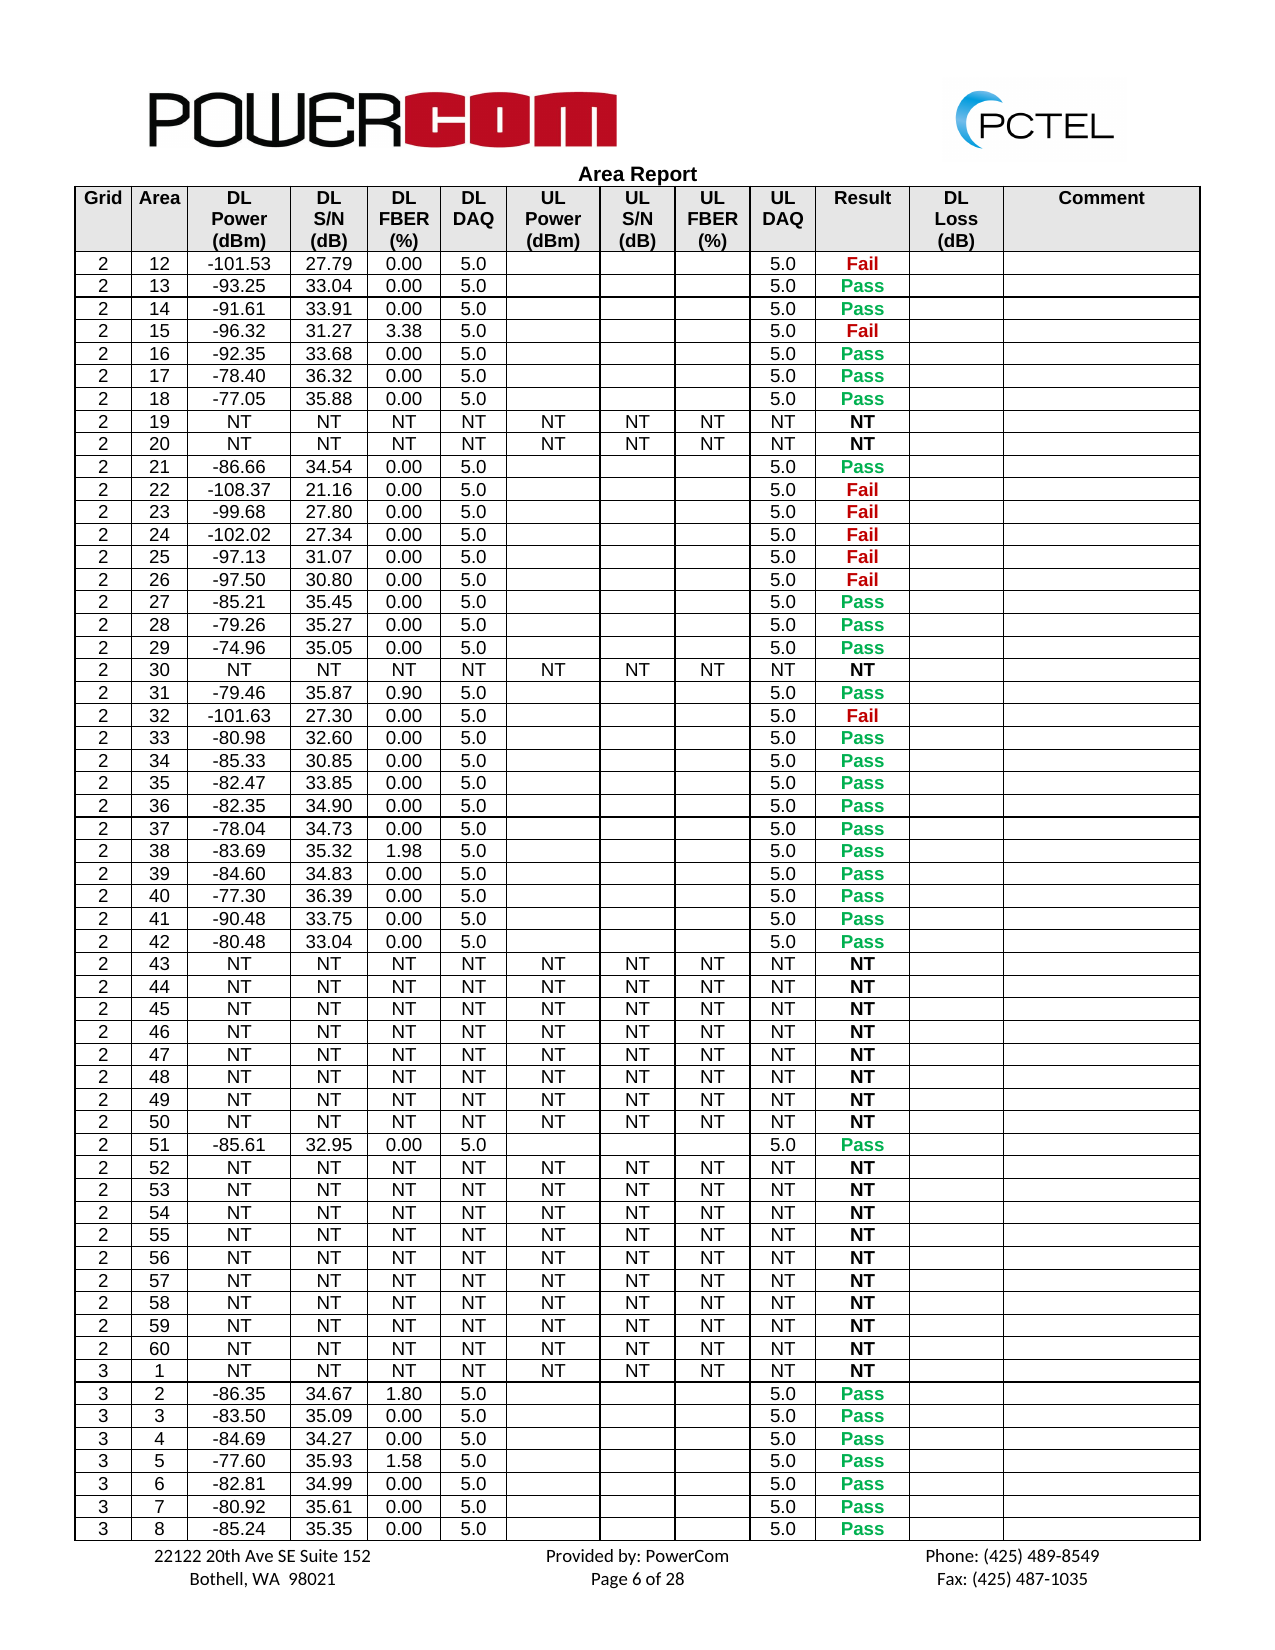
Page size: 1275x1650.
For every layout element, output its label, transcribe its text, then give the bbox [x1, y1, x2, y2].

table_cell -91.61 [188, 298, 290, 319]
table_cell -80.92 [188, 1496, 290, 1517]
table_cell [1004, 1021, 1199, 1042]
table_cell [1004, 1247, 1199, 1268]
table_cell Pass [816, 275, 909, 296]
table_cell NT [368, 1021, 440, 1042]
table_cell NT [291, 1156, 367, 1178]
table_cell Pass [816, 750, 909, 771]
table_cell 5.0 [751, 546, 815, 568]
table_cell 0.00 [368, 637, 440, 658]
table_cell 5.0 [441, 863, 506, 884]
table_cell NT [441, 1247, 506, 1268]
table_cell -85.24 [188, 1518, 290, 1540]
table_cell [601, 1518, 674, 1540]
table_cell 0.00 [368, 275, 440, 296]
table_cell 2 [76, 1315, 131, 1336]
table_cell 5.0 [751, 343, 815, 364]
table_cell [676, 750, 749, 771]
table_cell Pass [816, 1496, 909, 1517]
table_cell NT [676, 1360, 749, 1381]
table_cell NT [368, 1179, 440, 1201]
table_cell [601, 840, 674, 862]
table_cell NT [368, 1111, 440, 1133]
table_cell [1004, 1518, 1199, 1540]
table_cell 2 [76, 1021, 131, 1042]
table_cell NT [291, 1202, 367, 1223]
table_cell 33.85 [291, 772, 367, 794]
table_cell [1004, 524, 1199, 545]
table_cell -82.35 [188, 795, 290, 816]
table_cell [676, 343, 749, 364]
table_cell NT [601, 998, 674, 1020]
table_cell 28 [132, 614, 187, 636]
table_cell 5.0 [441, 682, 506, 703]
table_cell Pass [816, 614, 909, 636]
table_cell 55 [132, 1224, 187, 1246]
table_cell [676, 1450, 749, 1472]
table_cell [507, 682, 599, 703]
table_cell NT [676, 1292, 749, 1314]
table_cell NT [507, 1247, 599, 1268]
table_cell 12 [132, 252, 187, 274]
table_cell [1004, 1337, 1199, 1359]
table_cell NT [291, 1292, 367, 1314]
table_cell 4 [132, 1428, 187, 1449]
table_cell 35.09 [291, 1405, 367, 1427]
table_cell NT [751, 1315, 815, 1336]
table_cell NT [816, 1247, 909, 1268]
table_cell -77.30 [188, 885, 290, 907]
table_cell [676, 388, 749, 409]
table_cell NT [816, 411, 909, 432]
table_cell 5.0 [441, 478, 506, 500]
table_cell 5.0 [441, 795, 506, 816]
table_cell 0.00 [368, 1405, 440, 1427]
table_cell NT [816, 953, 909, 974]
table_cell 2 [76, 388, 131, 409]
table_cell [507, 885, 599, 907]
table_cell [910, 1473, 1003, 1494]
table_cell 6 [132, 1473, 187, 1494]
table_cell [601, 478, 674, 500]
table_cell [507, 365, 599, 387]
table_cell NT [507, 433, 599, 455]
table_cell NT [441, 1044, 506, 1065]
table_cell 0.00 [368, 1134, 440, 1155]
table_cell 33.68 [291, 343, 367, 364]
table_cell NT [441, 1111, 506, 1133]
table_cell 5.0 [751, 478, 815, 500]
table_cell 0.00 [368, 591, 440, 613]
table_cell 5.0 [751, 908, 815, 929]
table_cell NT [368, 1337, 440, 1359]
table_cell 0.00 [368, 863, 440, 884]
table_cell [1004, 976, 1199, 997]
table_cell NT [676, 433, 749, 455]
table_cell 34.90 [291, 795, 367, 816]
table_cell Grid [76, 187, 131, 251]
table_cell 0.00 [368, 456, 440, 477]
table_cell [507, 840, 599, 862]
table_cell 5.0 [441, 1518, 506, 1540]
table_cell [1004, 1428, 1199, 1449]
table_cell 5.0 [751, 1518, 815, 1540]
table_cell [910, 795, 1003, 816]
table_cell 30 [132, 659, 187, 681]
table_cell NT [188, 1247, 290, 1268]
table_cell UL DAQ [751, 187, 815, 251]
table_cell [910, 388, 1003, 409]
table_cell NT [601, 1337, 674, 1359]
table_cell 2 [76, 908, 131, 929]
table_cell 36 [132, 795, 187, 816]
table_cell [676, 569, 749, 590]
table_cell NT [188, 1111, 290, 1133]
table_cell 60 [132, 1337, 187, 1359]
table_cell 5.0 [441, 275, 506, 296]
table_cell 34.54 [291, 456, 367, 477]
table_cell NT [188, 1044, 290, 1065]
table_cell 44 [132, 976, 187, 997]
table_cell Fail [816, 524, 909, 545]
table_cell [910, 818, 1003, 839]
table_cell NT [441, 976, 506, 997]
table_cell 5.0 [441, 1383, 506, 1404]
table_cell [507, 478, 599, 500]
table_cell NT [751, 1111, 815, 1133]
table_cell 54 [132, 1202, 187, 1223]
table_cell [507, 1518, 599, 1540]
table_cell 35.88 [291, 388, 367, 409]
table_cell [1004, 1179, 1199, 1201]
table_cell Pass [816, 908, 909, 929]
table_cell [507, 1473, 599, 1494]
table_cell [507, 456, 599, 477]
table_cell NT [507, 1044, 599, 1065]
table_cell NT [507, 998, 599, 1020]
table_cell [910, 1518, 1003, 1540]
table_cell 25 [132, 546, 187, 568]
table_cell NT [751, 659, 815, 681]
table_cell NT [368, 1247, 440, 1268]
table_cell NT [441, 1021, 506, 1042]
table_cell 3 [132, 1405, 187, 1427]
table_cell 31.07 [291, 546, 367, 568]
table_cell [507, 546, 599, 568]
table_cell 34.67 [291, 1383, 367, 1404]
table_cell NT [441, 659, 506, 681]
table_cell [507, 637, 599, 658]
table_cell 32.60 [291, 727, 367, 748]
table_cell [507, 818, 599, 839]
table_cell 3 [76, 1473, 131, 1494]
table_cell 5.0 [751, 298, 815, 319]
table_cell NT [601, 433, 674, 455]
table_cell 5.0 [751, 1383, 815, 1404]
table_cell Fail [816, 569, 909, 590]
table_cell [507, 1405, 599, 1427]
table_cell 2 [76, 569, 131, 590]
table_cell 5.0 [751, 1496, 815, 1517]
table_cell 57 [132, 1270, 187, 1291]
table_cell 5.0 [441, 591, 506, 613]
table_cell 2 [76, 524, 131, 545]
table_cell 5.0 [751, 863, 815, 884]
table_cell 27.80 [291, 501, 367, 522]
table_cell [910, 1383, 1003, 1404]
table_cell Fail [816, 478, 909, 500]
table_cell [1004, 614, 1199, 636]
table_cell [676, 1496, 749, 1517]
table_cell [910, 1337, 1003, 1359]
table_cell 5.0 [751, 614, 815, 636]
table_cell [676, 614, 749, 636]
table_cell [676, 727, 749, 748]
table_cell NT [816, 433, 909, 455]
table_cell 2 [76, 252, 131, 274]
table_cell 0.00 [368, 908, 440, 929]
table_cell Pass [816, 1518, 909, 1540]
table_cell [601, 908, 674, 929]
table_cell [910, 456, 1003, 477]
table_cell 20 [132, 433, 187, 455]
table_cell 5.0 [751, 840, 815, 862]
table_cell Pass [816, 795, 909, 816]
table_cell 2 [76, 501, 131, 522]
table_cell [910, 1428, 1003, 1449]
table_cell NT [676, 953, 749, 974]
table_cell [910, 433, 1003, 455]
table_cell [507, 524, 599, 545]
table_cell [507, 930, 599, 952]
table_cell [910, 863, 1003, 884]
table_cell 3 [76, 1496, 131, 1517]
table_cell 0.00 [368, 501, 440, 522]
table_cell [910, 682, 1003, 703]
table_cell [1004, 795, 1199, 816]
table_cell [676, 275, 749, 296]
table_cell [507, 1450, 599, 1472]
table_cell [1004, 1089, 1199, 1110]
table_cell 5.0 [441, 1473, 506, 1494]
table_cell NT [676, 1156, 749, 1178]
table_cell [676, 863, 749, 884]
table_cell [676, 818, 749, 839]
table_cell 22 [132, 478, 187, 500]
table_cell NT [441, 1224, 506, 1246]
table_cell 16 [132, 343, 187, 364]
table_cell [507, 591, 599, 613]
table_cell [601, 501, 674, 522]
table_cell NT [676, 976, 749, 997]
table_cell 5.0 [441, 252, 506, 274]
table_cell 5.0 [441, 546, 506, 568]
table_cell 5.0 [751, 818, 815, 839]
table_cell 1.98 [368, 840, 440, 862]
table_cell [601, 524, 674, 545]
table_cell [507, 1383, 599, 1404]
table_cell Pass [816, 298, 909, 319]
table_cell [1004, 885, 1199, 907]
table_cell NT [816, 1337, 909, 1359]
table_cell NT [188, 1156, 290, 1178]
table_cell NT [188, 1315, 290, 1336]
table_cell 2 [76, 750, 131, 771]
table_cell Pass [816, 1428, 909, 1449]
table_cell 34.27 [291, 1428, 367, 1449]
table_cell NT [507, 1066, 599, 1088]
table_cell [1004, 637, 1199, 658]
table_cell [1004, 953, 1199, 974]
table_cell NT [601, 411, 674, 432]
table_cell NT [368, 953, 440, 974]
table_cell [601, 1473, 674, 1494]
table_cell -82.47 [188, 772, 290, 794]
table_cell [601, 885, 674, 907]
table_cell 35.35 [291, 1518, 367, 1540]
table_cell 5.0 [751, 795, 815, 816]
table_cell 0.00 [368, 478, 440, 500]
table_cell NT [816, 998, 909, 1020]
table_cell Pass [816, 727, 909, 748]
table_cell NT [751, 1044, 815, 1065]
table_cell [601, 591, 674, 613]
table_cell [1004, 1066, 1199, 1088]
table_cell [601, 1134, 674, 1155]
table_cell NT [676, 659, 749, 681]
table_cell [910, 659, 1003, 681]
table_cell 15 [132, 320, 187, 342]
table_cell Area [132, 187, 187, 251]
table_cell [676, 365, 749, 387]
table_cell 2 [76, 1337, 131, 1359]
table_cell [676, 1473, 749, 1494]
table_cell 2 [76, 1270, 131, 1291]
table_cell Pass [816, 365, 909, 387]
table_cell [601, 930, 674, 952]
table_cell 5.0 [751, 885, 815, 907]
table_cell 5.0 [441, 750, 506, 771]
table_cell NT [751, 998, 815, 1020]
table_cell [507, 501, 599, 522]
table_cell NT [676, 1021, 749, 1042]
table_cell [1004, 1134, 1199, 1155]
table_cell [1004, 1292, 1199, 1314]
table_cell 35.05 [291, 637, 367, 658]
table_cell [676, 885, 749, 907]
table_cell NT [601, 1021, 674, 1042]
table_cell 36.39 [291, 885, 367, 907]
table_cell 1 [132, 1360, 187, 1381]
table_cell 32.95 [291, 1134, 367, 1155]
table_cell DL Power (dBm) [188, 187, 290, 251]
table_cell 2 [76, 343, 131, 364]
table_cell 51 [132, 1134, 187, 1155]
table_cell 2 [76, 1044, 131, 1065]
table_cell 5.0 [441, 365, 506, 387]
table_cell NT [441, 998, 506, 1020]
table_cell Pass [816, 1450, 909, 1472]
table_cell NT [368, 433, 440, 455]
table_cell 2 [76, 1066, 131, 1088]
table_cell Pass [816, 1405, 909, 1427]
table_cell -102.02 [188, 524, 290, 545]
table_cell NT [751, 1156, 815, 1178]
table_cell [507, 320, 599, 342]
table_cell Pass [816, 1473, 909, 1494]
table_cell -84.60 [188, 863, 290, 884]
table_cell NT [291, 1111, 367, 1133]
table_cell [507, 569, 599, 590]
table_cell 17 [132, 365, 187, 387]
table_cell 30.80 [291, 569, 367, 590]
table_cell NT [441, 1066, 506, 1088]
table_cell NT [291, 659, 367, 681]
table_cell 5.0 [441, 727, 506, 748]
table_cell [910, 1134, 1003, 1155]
table_cell NT [368, 1066, 440, 1088]
table_cell [601, 818, 674, 839]
table_cell NT [441, 1156, 506, 1178]
table_cell 2 [76, 614, 131, 636]
table_cell -83.50 [188, 1405, 290, 1427]
table_cell 2 [76, 704, 131, 726]
table_cell 5.0 [751, 365, 815, 387]
table_cell NT [368, 1224, 440, 1246]
table_cell [676, 795, 749, 816]
table_cell 5.0 [751, 1450, 815, 1472]
table_cell DL S/N (dB) [291, 187, 367, 251]
table_cell 2 [76, 411, 131, 432]
table_cell 43 [132, 953, 187, 974]
table_cell Pass [816, 840, 909, 862]
table_cell Pass [816, 885, 909, 907]
table_cell -108.37 [188, 478, 290, 500]
table_cell [601, 388, 674, 409]
table_cell [507, 298, 599, 319]
table_cell [1004, 591, 1199, 613]
table_cell [1004, 1383, 1199, 1404]
table_cell [601, 682, 674, 703]
table_cell -85.33 [188, 750, 290, 771]
table_cell [507, 343, 599, 364]
table_cell NT [816, 1360, 909, 1381]
table_cell 0.00 [368, 252, 440, 274]
table_cell [1004, 1450, 1199, 1472]
table_cell [910, 1315, 1003, 1336]
table_cell NT [291, 998, 367, 1020]
table_cell 2 [76, 840, 131, 862]
table_cell 5.0 [751, 704, 815, 726]
table_cell 0.00 [368, 818, 440, 839]
table_cell NT [188, 1337, 290, 1359]
table_cell 2 [76, 795, 131, 816]
table_cell 46 [132, 1021, 187, 1042]
table_cell [910, 365, 1003, 387]
table_cell 5.0 [751, 524, 815, 545]
table_cell 50 [132, 1111, 187, 1133]
table_cell [676, 320, 749, 342]
table_cell 3 [76, 1405, 131, 1427]
table_cell [1004, 998, 1199, 1020]
table_cell [1004, 365, 1199, 387]
table_cell NT [816, 1111, 909, 1133]
table_cell NT [188, 433, 290, 455]
table_cell Fail [816, 546, 909, 568]
table_cell 38 [132, 840, 187, 862]
table_cell 2 [76, 275, 131, 296]
table_cell [910, 976, 1003, 997]
table_cell -80.48 [188, 930, 290, 952]
table_cell [1004, 863, 1199, 884]
table_cell Pass [816, 863, 909, 884]
table_cell Pass [816, 343, 909, 364]
table_cell 5.0 [441, 614, 506, 636]
table_cell 34.99 [291, 1473, 367, 1494]
table_cell NT [291, 1270, 367, 1291]
table_cell NT [291, 1021, 367, 1042]
table_cell Fail [816, 320, 909, 342]
table_cell [1004, 1360, 1199, 1381]
table_cell 39 [132, 863, 187, 884]
table_cell NT [816, 1270, 909, 1291]
table_cell [676, 637, 749, 658]
table_cell NT [676, 1066, 749, 1088]
table_cell [676, 930, 749, 952]
table_cell [676, 252, 749, 274]
table_cell [1004, 930, 1199, 952]
table_cell 5.0 [751, 727, 815, 748]
table_cell [601, 1428, 674, 1449]
table_cell NT [676, 1179, 749, 1201]
table_cell 5.0 [441, 840, 506, 862]
table_cell NT [751, 1089, 815, 1110]
table_cell 26 [132, 569, 187, 590]
table_cell NT [601, 1247, 674, 1268]
table_cell 5.0 [751, 1405, 815, 1427]
table_cell 2 [76, 998, 131, 1020]
table_cell NT [816, 976, 909, 997]
table_cell 30.85 [291, 750, 367, 771]
table_cell 5.0 [441, 1496, 506, 1517]
table_cell 5.0 [441, 456, 506, 477]
table_cell [910, 1089, 1003, 1110]
table_cell NT [188, 953, 290, 974]
table_cell NT [751, 1224, 815, 1246]
table_cell [1004, 343, 1199, 364]
table_cell NT [507, 1111, 599, 1133]
table_cell 49 [132, 1089, 187, 1110]
table_cell [1004, 1156, 1199, 1178]
table_cell NT [507, 1202, 599, 1223]
table_cell 0.00 [368, 298, 440, 319]
table_cell NT [291, 976, 367, 997]
table_cell [601, 320, 674, 342]
table_cell [1004, 478, 1199, 500]
table_cell [1004, 546, 1199, 568]
table_cell 1.58 [368, 1450, 440, 1472]
table_cell Pass [816, 456, 909, 477]
table_cell [601, 456, 674, 477]
table_cell -93.25 [188, 275, 290, 296]
table_cell -78.40 [188, 365, 290, 387]
table_cell [1004, 818, 1199, 839]
table_cell [910, 614, 1003, 636]
table_cell 27.30 [291, 704, 367, 726]
table_cell NT [676, 1044, 749, 1065]
table_cell 2 [76, 818, 131, 839]
table_cell [507, 750, 599, 771]
table_cell 0.00 [368, 614, 440, 636]
table_cell [910, 1496, 1003, 1517]
table_cell NT [816, 1224, 909, 1246]
table_cell [1004, 411, 1199, 432]
picture [942, 77, 1127, 162]
table_cell NT [601, 1044, 674, 1065]
table_cell NT [441, 1089, 506, 1110]
table_cell 0.00 [368, 569, 440, 590]
table_cell [1004, 704, 1199, 726]
table_cell 0.00 [368, 1428, 440, 1449]
table_cell Pass [816, 682, 909, 703]
table_cell [507, 1496, 599, 1517]
table_cell NT [751, 1270, 815, 1291]
table_cell 34 [132, 750, 187, 771]
table_cell 2 [76, 320, 131, 342]
table_cell 5.0 [751, 1134, 815, 1155]
table_cell 5.0 [751, 320, 815, 342]
table_cell 0.00 [368, 343, 440, 364]
table_cell NT [291, 1337, 367, 1359]
table_cell NT [676, 1224, 749, 1246]
table_cell [676, 704, 749, 726]
table_cell [1004, 1111, 1199, 1133]
table_cell 5.0 [441, 772, 506, 794]
table_cell Comment [1004, 187, 1199, 251]
table_cell 5.0 [751, 750, 815, 771]
table_cell -79.26 [188, 614, 290, 636]
table_cell [601, 546, 674, 568]
table_cell 2 [76, 1292, 131, 1314]
table_cell [601, 1450, 674, 1472]
table_cell NT [601, 1270, 674, 1291]
table_cell 1.80 [368, 1383, 440, 1404]
table_cell 2 [76, 682, 131, 703]
table_cell NT [368, 411, 440, 432]
table_cell NT [507, 976, 599, 997]
table_cell NT [188, 1202, 290, 1223]
table_cell NT [368, 1270, 440, 1291]
table_cell NT [601, 1179, 674, 1201]
table_cell 58 [132, 1292, 187, 1314]
table_cell NT [507, 411, 599, 432]
table_cell 52 [132, 1156, 187, 1178]
table_cell Pass [816, 637, 909, 658]
table_cell NT [507, 1360, 599, 1381]
table_cell [910, 1247, 1003, 1268]
table_cell 2 [76, 637, 131, 658]
table_cell [910, 478, 1003, 500]
table_cell UL S/N (dB) [601, 187, 674, 251]
table_cell 0.00 [368, 727, 440, 748]
table_cell NT [188, 1270, 290, 1291]
table_cell 56 [132, 1247, 187, 1268]
table_cell 33.04 [291, 930, 367, 952]
table_cell 0.00 [368, 795, 440, 816]
table_cell [507, 863, 599, 884]
table_cell 21 [132, 456, 187, 477]
table_cell 2 [76, 863, 131, 884]
table_cell [676, 772, 749, 794]
table_cell [601, 795, 674, 816]
table_cell [601, 298, 674, 319]
table_cell 5.0 [751, 501, 815, 522]
table_cell [910, 1405, 1003, 1427]
table_cell NT [676, 1315, 749, 1336]
table_cell 0.00 [368, 524, 440, 545]
table_cell Fail [816, 704, 909, 726]
table_cell [601, 614, 674, 636]
table_cell [1004, 275, 1199, 296]
table_cell NT [507, 1179, 599, 1201]
table_cell DL DAQ [441, 187, 506, 251]
table_cell 0.00 [368, 772, 440, 794]
table_cell [1004, 569, 1199, 590]
table_cell NT [676, 1247, 749, 1268]
table_cell Pass [816, 591, 909, 613]
table_cell 41 [132, 908, 187, 929]
table_cell 2 [76, 433, 131, 455]
table_cell [1004, 1224, 1199, 1246]
table_cell -97.50 [188, 569, 290, 590]
table_cell 2 [76, 1247, 131, 1268]
table_cell 5.0 [441, 1450, 506, 1472]
table_cell NT [368, 659, 440, 681]
table_cell 5.0 [441, 930, 506, 952]
table_header Area Report [75, 121, 1200, 186]
table_cell 24 [132, 524, 187, 545]
table_cell [910, 591, 1003, 613]
table_cell 2 [76, 478, 131, 500]
table_cell 2 [76, 953, 131, 974]
table_cell 5.0 [751, 1473, 815, 1494]
table_cell [910, 1066, 1003, 1088]
table_cell NT [441, 953, 506, 974]
table_cell NT [676, 1337, 749, 1359]
table_cell [676, 682, 749, 703]
table_cell NT [601, 1224, 674, 1246]
table_cell NT [291, 953, 367, 974]
table_cell Pass [816, 388, 909, 409]
table_cell [507, 388, 599, 409]
table_cell [910, 1292, 1003, 1314]
table_cell Pass [816, 818, 909, 839]
table_cell NT [368, 1292, 440, 1314]
table_cell Pass [816, 1383, 909, 1404]
table_cell 2 [76, 1089, 131, 1110]
table_cell 0.00 [368, 704, 440, 726]
table_cell [601, 343, 674, 364]
table_cell NT [441, 1179, 506, 1201]
table_cell [1004, 1315, 1199, 1336]
table_cell [910, 1111, 1003, 1133]
table_cell 35.93 [291, 1450, 367, 1472]
table_cell [676, 1383, 749, 1404]
table_cell [910, 1179, 1003, 1201]
table_cell 27.79 [291, 252, 367, 274]
table_cell [1004, 1044, 1199, 1065]
table_cell [1004, 320, 1199, 342]
table_cell NT [507, 953, 599, 974]
table_cell NT [291, 1224, 367, 1246]
table_cell 34.83 [291, 863, 367, 884]
table_cell 2 [76, 365, 131, 387]
table_cell 5.0 [441, 298, 506, 319]
table_cell 5.0 [441, 1405, 506, 1427]
table_cell UL FBER (%) [676, 187, 749, 251]
table_cell [507, 275, 599, 296]
table_cell [676, 908, 749, 929]
table_cell 5.0 [441, 343, 506, 364]
table_cell NT [188, 976, 290, 997]
table_cell 27.34 [291, 524, 367, 545]
table_cell 2 [76, 930, 131, 952]
table_cell 48 [132, 1066, 187, 1088]
table_cell NT [751, 433, 815, 455]
table_cell Fail [816, 501, 909, 522]
table_cell 59 [132, 1315, 187, 1336]
table_cell 47 [132, 1044, 187, 1065]
table_cell 2 [76, 1224, 131, 1246]
table_cell [910, 1450, 1003, 1472]
table_cell [507, 614, 599, 636]
table_cell NT [676, 411, 749, 432]
table_cell 2 [76, 1202, 131, 1223]
table_cell [1004, 252, 1199, 274]
table_cell -77.60 [188, 1450, 290, 1472]
table_cell NT [368, 1360, 440, 1381]
table_cell 5.0 [441, 320, 506, 342]
table_cell NT [507, 1315, 599, 1336]
table_cell 5.0 [751, 637, 815, 658]
table_cell 5.0 [751, 772, 815, 794]
table_cell 33.75 [291, 908, 367, 929]
table_cell NT [751, 1066, 815, 1088]
table_cell 2 [76, 546, 131, 568]
table_cell [1004, 298, 1199, 319]
table_cell NT [507, 659, 599, 681]
table_cell [507, 252, 599, 274]
table_cell NT [601, 659, 674, 681]
table_cell NT [601, 1111, 674, 1133]
table_cell 0.90 [368, 682, 440, 703]
table_cell [910, 275, 1003, 296]
table_cell [601, 1405, 674, 1427]
table_cell 35.32 [291, 840, 367, 862]
table_cell -79.46 [188, 682, 290, 703]
table_cell 5.0 [441, 569, 506, 590]
table_cell NT [816, 1292, 909, 1314]
table_cell 33.04 [291, 275, 367, 296]
table_cell 37 [132, 818, 187, 839]
table_cell [601, 750, 674, 771]
table_cell 3 [76, 1383, 131, 1404]
table_cell [910, 1021, 1003, 1042]
table_cell NT [507, 1337, 599, 1359]
table_cell 5.0 [441, 818, 506, 839]
table_cell [1004, 1202, 1199, 1223]
table_cell NT [291, 1089, 367, 1110]
table_cell NT [507, 1224, 599, 1246]
table_cell 3 [76, 1450, 131, 1472]
table_cell 5.0 [751, 682, 815, 703]
table_cell [1004, 1405, 1199, 1427]
table_cell NT [188, 1021, 290, 1042]
table_cell [910, 704, 1003, 726]
table_cell 5.0 [441, 1428, 506, 1449]
table_cell [1004, 772, 1199, 794]
table_cell 35.27 [291, 614, 367, 636]
table_cell NT [188, 1292, 290, 1314]
table_cell NT [601, 953, 674, 974]
table_cell NT [507, 1089, 599, 1110]
table_cell [676, 501, 749, 522]
table_cell NT [188, 1360, 290, 1381]
table_cell NT [601, 1360, 674, 1381]
table_cell 35.61 [291, 1496, 367, 1517]
table_cell NT [751, 1179, 815, 1201]
table_cell NT [188, 411, 290, 432]
table_cell [601, 365, 674, 387]
table_cell [910, 930, 1003, 952]
table_cell NT [441, 1337, 506, 1359]
table_cell 5.0 [751, 930, 815, 952]
table_cell NT [368, 976, 440, 997]
table_cell NT [368, 1156, 440, 1178]
table_cell NT [676, 1111, 749, 1133]
table_cell [676, 298, 749, 319]
table_cell [676, 546, 749, 568]
table_cell Pass [816, 772, 909, 794]
table_cell 5.0 [751, 275, 815, 296]
table_cell 2 [76, 591, 131, 613]
table_cell NT [816, 659, 909, 681]
table_cell [910, 1360, 1003, 1381]
table_cell NT [751, 1337, 815, 1359]
table_cell NT [441, 433, 506, 455]
table_cell NT [291, 1179, 367, 1201]
table_cell [910, 750, 1003, 771]
table_cell [1004, 750, 1199, 771]
table_cell 32 [132, 704, 187, 726]
table_cell -90.48 [188, 908, 290, 929]
table_cell 0.00 [368, 1496, 440, 1517]
table_cell 5.0 [441, 501, 506, 522]
table_cell NT [601, 976, 674, 997]
table_cell 35 [132, 772, 187, 794]
table_cell [676, 524, 749, 545]
table_cell NT [188, 998, 290, 1020]
table_cell -101.63 [188, 704, 290, 726]
table_cell NT [816, 1315, 909, 1336]
table_cell NT [291, 1066, 367, 1088]
table_cell [507, 908, 599, 929]
table_cell 8 [132, 1518, 187, 1540]
table_cell 2 [76, 456, 131, 477]
table_cell -77.05 [188, 388, 290, 409]
table_cell [910, 524, 1003, 545]
table_cell 5.0 [441, 637, 506, 658]
table_cell NT [601, 1066, 674, 1088]
table_cell 2 [132, 1383, 187, 1404]
table_cell NT [601, 1292, 674, 1314]
table_cell [1004, 1473, 1199, 1494]
table_cell 5.0 [441, 524, 506, 545]
table_cell DL Loss (dB) [910, 187, 1003, 251]
table_cell [1004, 433, 1199, 455]
table_cell NT [751, 1202, 815, 1223]
table_cell -83.69 [188, 840, 290, 862]
table_cell 5.0 [441, 388, 506, 409]
table_cell [1004, 659, 1199, 681]
table_cell 0.00 [368, 750, 440, 771]
table_cell NT [441, 1202, 506, 1223]
table_cell 42 [132, 930, 187, 952]
table_cell NT [441, 411, 506, 432]
table_cell [676, 478, 749, 500]
table_cell 35.87 [291, 682, 367, 703]
table_cell [601, 637, 674, 658]
table_cell [910, 953, 1003, 974]
table_cell NT [368, 1089, 440, 1110]
table_cell 2 [76, 727, 131, 748]
table_cell -96.32 [188, 320, 290, 342]
table_cell -84.69 [188, 1428, 290, 1449]
table_cell NT [751, 1292, 815, 1314]
table_cell [601, 772, 674, 794]
table_cell [910, 772, 1003, 794]
table_cell [1004, 682, 1199, 703]
table_cell -82.81 [188, 1473, 290, 1494]
table_cell NT [676, 1270, 749, 1291]
table_cell [910, 501, 1003, 522]
table_cell 2 [76, 976, 131, 997]
table_cell 13 [132, 275, 187, 296]
table_cell NT [188, 1179, 290, 1201]
table_cell [676, 840, 749, 862]
table_cell Fail [816, 252, 909, 274]
table_cell NT [291, 1360, 367, 1381]
table_cell [910, 252, 1003, 274]
table_cell NT [368, 1202, 440, 1223]
table_cell NT [441, 1292, 506, 1314]
table_cell [601, 1383, 674, 1404]
table_cell 21.16 [291, 478, 367, 500]
table_cell [910, 1202, 1003, 1223]
table_cell -97.13 [188, 546, 290, 568]
table_cell 0.00 [368, 365, 440, 387]
table_cell NT [291, 1044, 367, 1065]
table_cell NT [751, 411, 815, 432]
table_cell NT [507, 1156, 599, 1178]
table_cell 23 [132, 501, 187, 522]
table_cell [910, 840, 1003, 862]
table_cell -101.53 [188, 252, 290, 274]
table_cell [910, 320, 1003, 342]
table_cell UL Power (dBm) [507, 187, 599, 251]
table_cell [1004, 840, 1199, 862]
table_cell 0.00 [368, 1518, 440, 1540]
table_cell 0.00 [368, 388, 440, 409]
table_cell 5 [132, 1450, 187, 1472]
table_cell NT [188, 1224, 290, 1246]
table_cell [507, 1134, 599, 1155]
table_cell 33.91 [291, 298, 367, 319]
table_cell [1004, 1496, 1199, 1517]
table_cell -78.04 [188, 818, 290, 839]
table_cell NT [291, 1247, 367, 1268]
table_cell NT [816, 1044, 909, 1065]
table_cell [507, 795, 599, 816]
table_cell NT [507, 1021, 599, 1042]
table_cell 45 [132, 998, 187, 1020]
table_cell [910, 1044, 1003, 1065]
table_cell 0.00 [368, 885, 440, 907]
table_cell 2 [76, 1134, 131, 1155]
table_cell 3 [76, 1518, 131, 1540]
table_cell NT [291, 1315, 367, 1336]
table_cell [507, 772, 599, 794]
table_cell NT [441, 1360, 506, 1381]
table_cell [507, 704, 599, 726]
table_cell [910, 1156, 1003, 1178]
table_cell 5.0 [751, 591, 815, 613]
table_cell [1004, 388, 1199, 409]
table_cell NT [291, 411, 367, 432]
table_cell NT [676, 1089, 749, 1110]
table_cell NT [507, 1292, 599, 1314]
table_cell NT [368, 998, 440, 1020]
table_cell [676, 1428, 749, 1449]
table_cell [910, 343, 1003, 364]
table_cell NT [751, 976, 815, 997]
table_cell NT [676, 998, 749, 1020]
table_cell NT [816, 1021, 909, 1042]
table_cell 33 [132, 727, 187, 748]
table_cell 14 [132, 298, 187, 319]
table_cell [1004, 908, 1199, 929]
table_cell 5.0 [751, 1428, 815, 1449]
table_cell [910, 411, 1003, 432]
table_cell 0.00 [368, 546, 440, 568]
table_cell DL FBER (%) [368, 187, 440, 251]
table_cell 5.0 [441, 704, 506, 726]
table_cell [601, 727, 674, 748]
table_cell 5.0 [751, 388, 815, 409]
table_cell NT [816, 1066, 909, 1088]
table_cell NT [601, 1202, 674, 1223]
table_cell 35.45 [291, 591, 367, 613]
table_cell 31 [132, 682, 187, 703]
table_cell NT [816, 1202, 909, 1223]
table_cell NT [291, 433, 367, 455]
table_cell 36.32 [291, 365, 367, 387]
table_cell [910, 908, 1003, 929]
table_cell 3 [76, 1360, 131, 1381]
table_cell NT [441, 1315, 506, 1336]
table_cell [676, 591, 749, 613]
table_cell [1004, 1270, 1199, 1291]
table_cell -92.35 [188, 343, 290, 364]
table_cell [601, 863, 674, 884]
table_cell NT [751, 1360, 815, 1381]
table_cell 40 [132, 885, 187, 907]
table_cell NT [751, 1021, 815, 1042]
table_cell 2 [76, 1179, 131, 1201]
table_cell 3 [76, 1428, 131, 1449]
table_cell 2 [76, 1111, 131, 1133]
table_cell NT [188, 1066, 290, 1088]
table_cell [507, 1428, 599, 1449]
table_cell 3.38 [368, 320, 440, 342]
table_cell [676, 1134, 749, 1155]
table_cell NT [441, 1270, 506, 1291]
table_cell 0.00 [368, 930, 440, 952]
table_cell NT [676, 1202, 749, 1223]
table_cell NT [601, 1156, 674, 1178]
table_cell 5.0 [751, 252, 815, 274]
table_cell Result [816, 187, 909, 251]
table_cell [1004, 456, 1199, 477]
table_cell -80.98 [188, 727, 290, 748]
table_cell [910, 998, 1003, 1020]
table_cell 2 [76, 659, 131, 681]
table_cell -99.68 [188, 501, 290, 522]
table_cell 31.27 [291, 320, 367, 342]
table_cell Pass [816, 1134, 909, 1155]
table_cell NT [751, 953, 815, 974]
table_cell [910, 546, 1003, 568]
table_cell NT [816, 1156, 909, 1178]
table_cell [601, 275, 674, 296]
table_cell NT [601, 1315, 674, 1336]
table_cell 29 [132, 637, 187, 658]
table_cell [1004, 501, 1199, 522]
table_cell -85.21 [188, 591, 290, 613]
table_cell 19 [132, 411, 187, 432]
table_cell [676, 1518, 749, 1540]
table_cell [601, 569, 674, 590]
table_cell [507, 727, 599, 748]
table_cell NT [507, 1270, 599, 1291]
table_cell [910, 637, 1003, 658]
table_cell [676, 456, 749, 477]
table_cell [601, 704, 674, 726]
table_cell 0.00 [368, 1473, 440, 1494]
table_cell 18 [132, 388, 187, 409]
table_cell -86.66 [188, 456, 290, 477]
table_cell [910, 885, 1003, 907]
table_cell 5.0 [441, 1134, 506, 1155]
table_cell [910, 298, 1003, 319]
table_cell -85.61 [188, 1134, 290, 1155]
table_cell [676, 1405, 749, 1427]
table_cell 5.0 [441, 908, 506, 929]
table_cell NT [188, 1089, 290, 1110]
table_cell 2 [76, 885, 131, 907]
table_cell 34.73 [291, 818, 367, 839]
table_cell 27 [132, 591, 187, 613]
table_cell NT [816, 1179, 909, 1201]
table_cell NT [601, 1089, 674, 1110]
table_cell [910, 727, 1003, 748]
table_cell [601, 1496, 674, 1517]
table_cell 53 [132, 1179, 187, 1201]
table_cell 2 [76, 772, 131, 794]
table_cell 2 [76, 298, 131, 319]
table_cell [910, 1270, 1003, 1291]
table_cell [1004, 727, 1199, 748]
table_cell 2 [76, 1156, 131, 1178]
table_cell -74.96 [188, 637, 290, 658]
table_cell [910, 569, 1003, 590]
table_cell 5.0 [751, 569, 815, 590]
table_cell NT [368, 1315, 440, 1336]
table_cell NT [751, 1247, 815, 1268]
table_cell NT [188, 659, 290, 681]
table_cell [910, 1224, 1003, 1246]
table_cell Pass [816, 930, 909, 952]
table_cell [601, 252, 674, 274]
table_cell NT [816, 1089, 909, 1110]
table_cell -86.35 [188, 1383, 290, 1404]
table_cell NT [368, 1044, 440, 1065]
table_cell 5.0 [751, 456, 815, 477]
table_cell 5.0 [441, 885, 506, 907]
picture [148, 91, 617, 148]
table_cell 7 [132, 1496, 187, 1517]
